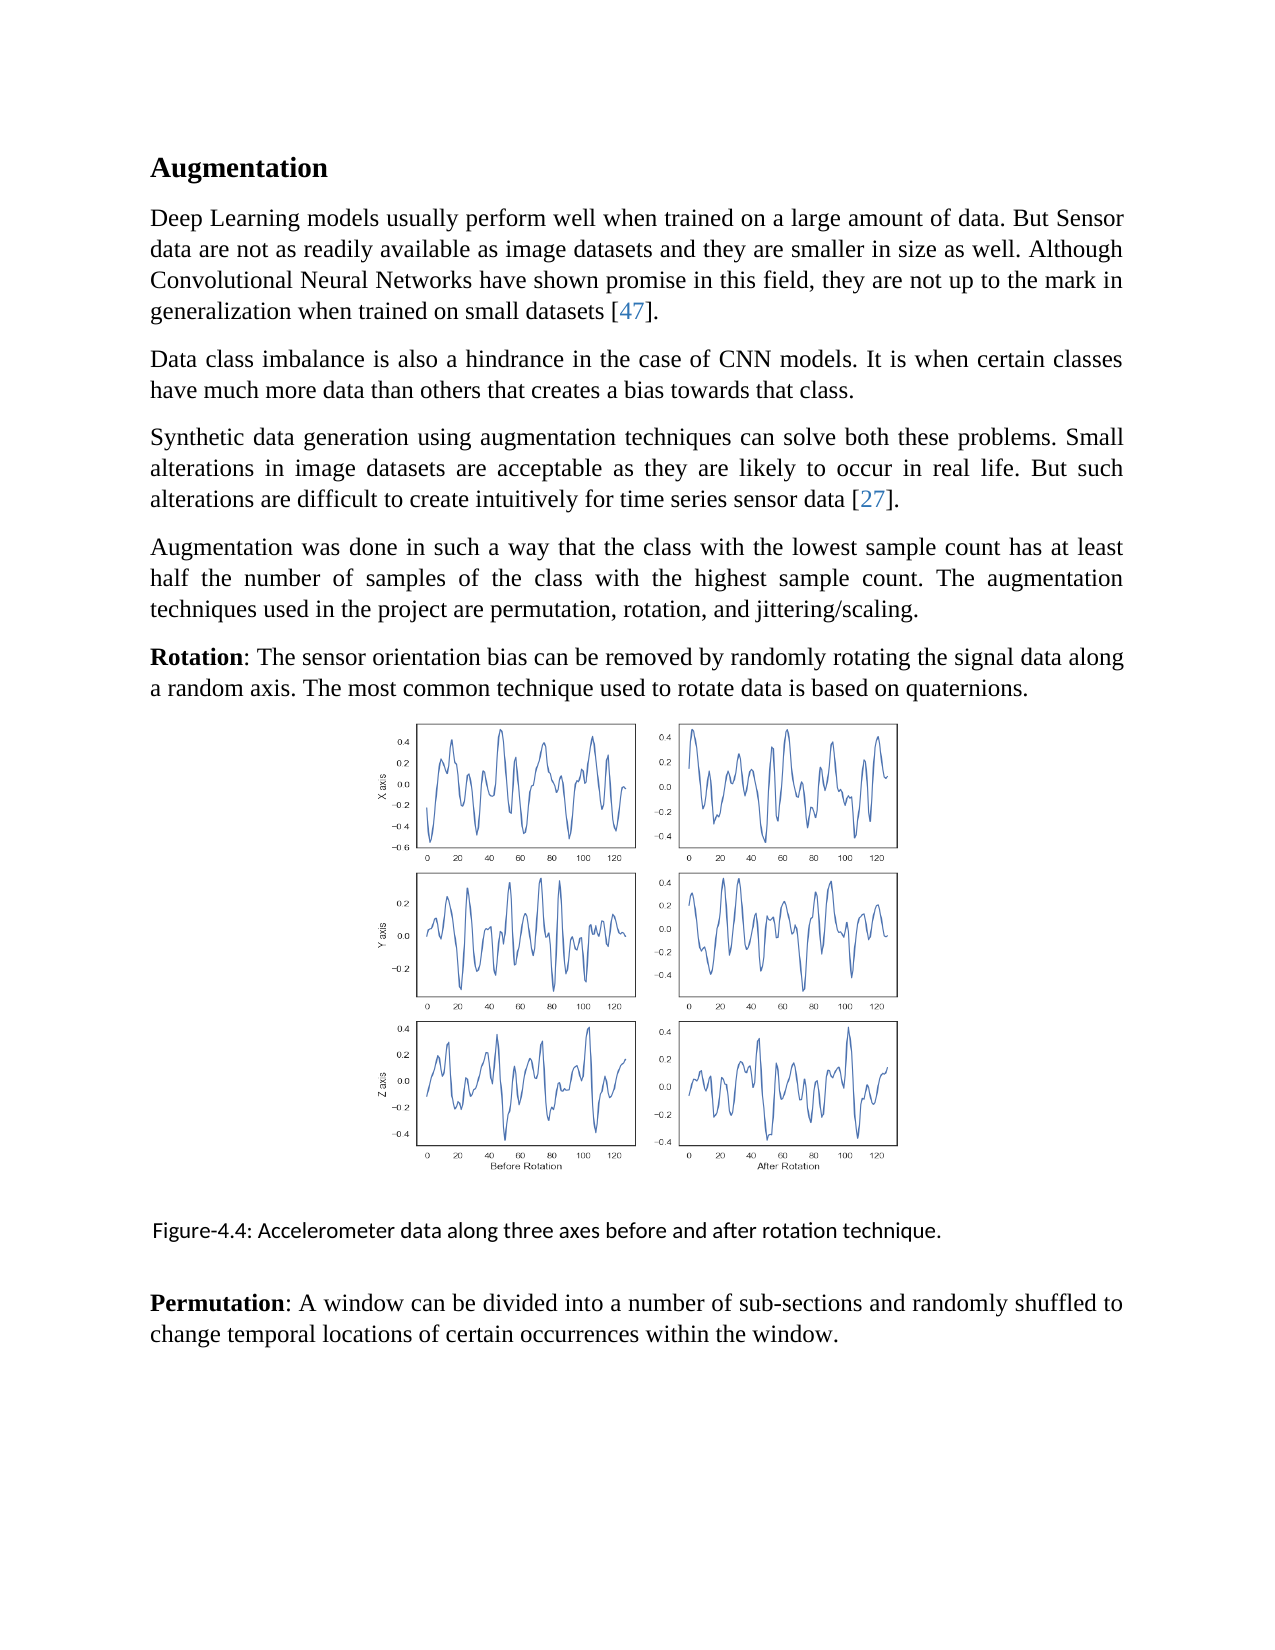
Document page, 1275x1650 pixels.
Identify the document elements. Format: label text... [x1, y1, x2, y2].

picture [374, 720, 901, 1175]
text Augmentation [150, 150, 1125, 183]
text Data class imbalance is also a hindrance in the case of CNN models. It is when certain classes have much more data than others that creates a bias towards that class. [150, 372, 1125, 403]
text Synthetic data generation using augmentation techniques can solve both these problems. Small alterations in image datasets are acceptable as they are likely to occur in real life. But such alterations are difficult to create intuitively for time series sensor data [27]. [150, 482, 1125, 513]
text Permutation: A window can be divided into a number of sub-sections and randomly shuffled to change temporal locations of certain occurrences within the window. [150, 1317, 1125, 1348]
text Rotation: The sensor orientation bias can be removed by randomly rotating the signal data along a random axis. The most common technique used to rotate data is based on quaternions. [150, 671, 1125, 702]
text Augmentation was done in such a way that the class with the lowest sample count has at least half the number of samples of the class with the highest sample count. The augmentation techniques used in the project are permutation, rotation, and jittering/scaling. [150, 592, 1125, 623]
text Deep Learning models usually perform well when trained on a large amount of data. But Sensor data are not as readily available as image datasets and they are smaller in size as well. Although Convolutional Neural Networks have shown promise in this field, they are not up to the mark in generalization when trained on small datasets [47]. [150, 203, 1125, 325]
